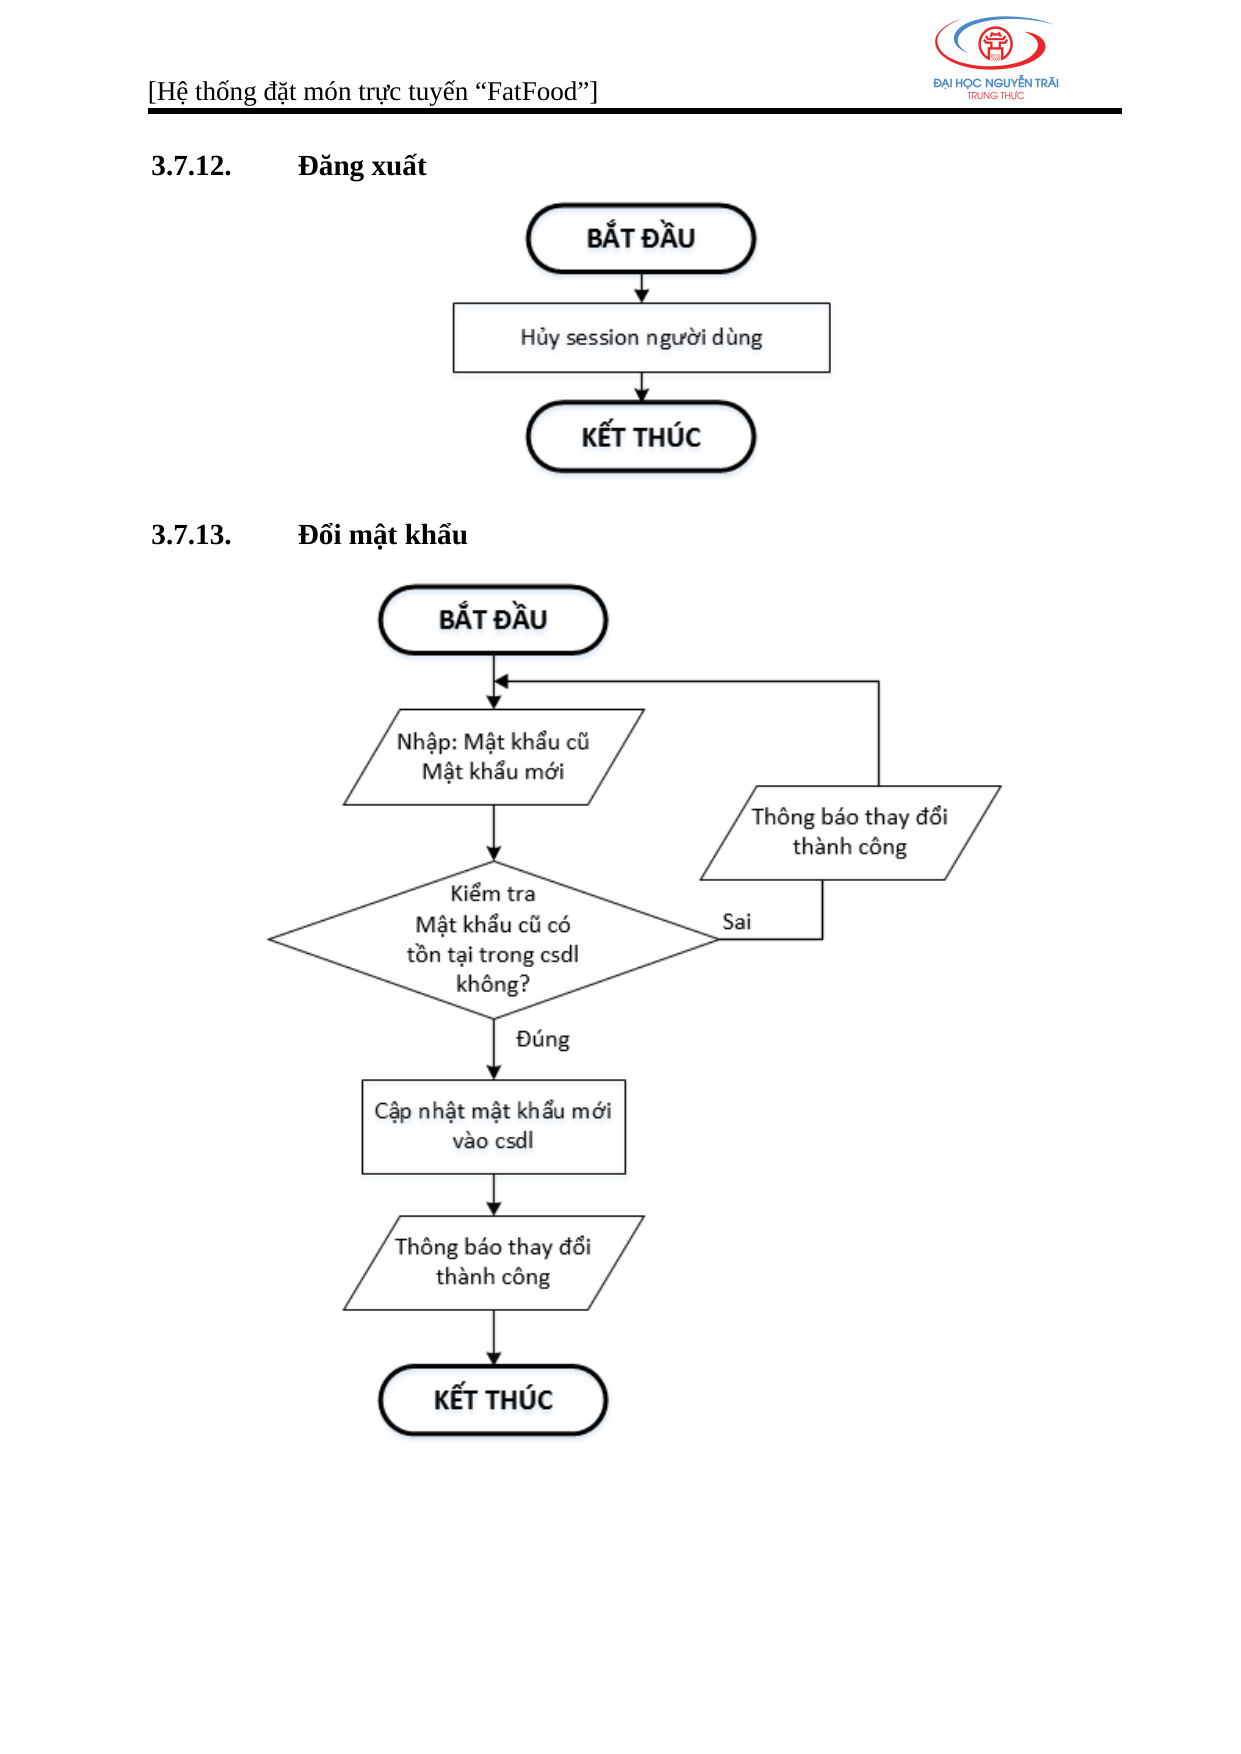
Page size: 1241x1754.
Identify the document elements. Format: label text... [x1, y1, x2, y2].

picture [243, 562, 1027, 1458]
subtitle Đổi mật khẩu [151, 517, 1122, 550]
subtitle Đăng xuất [151, 148, 1122, 181]
picture [926, 11, 1065, 104]
picture [403, 193, 867, 483]
